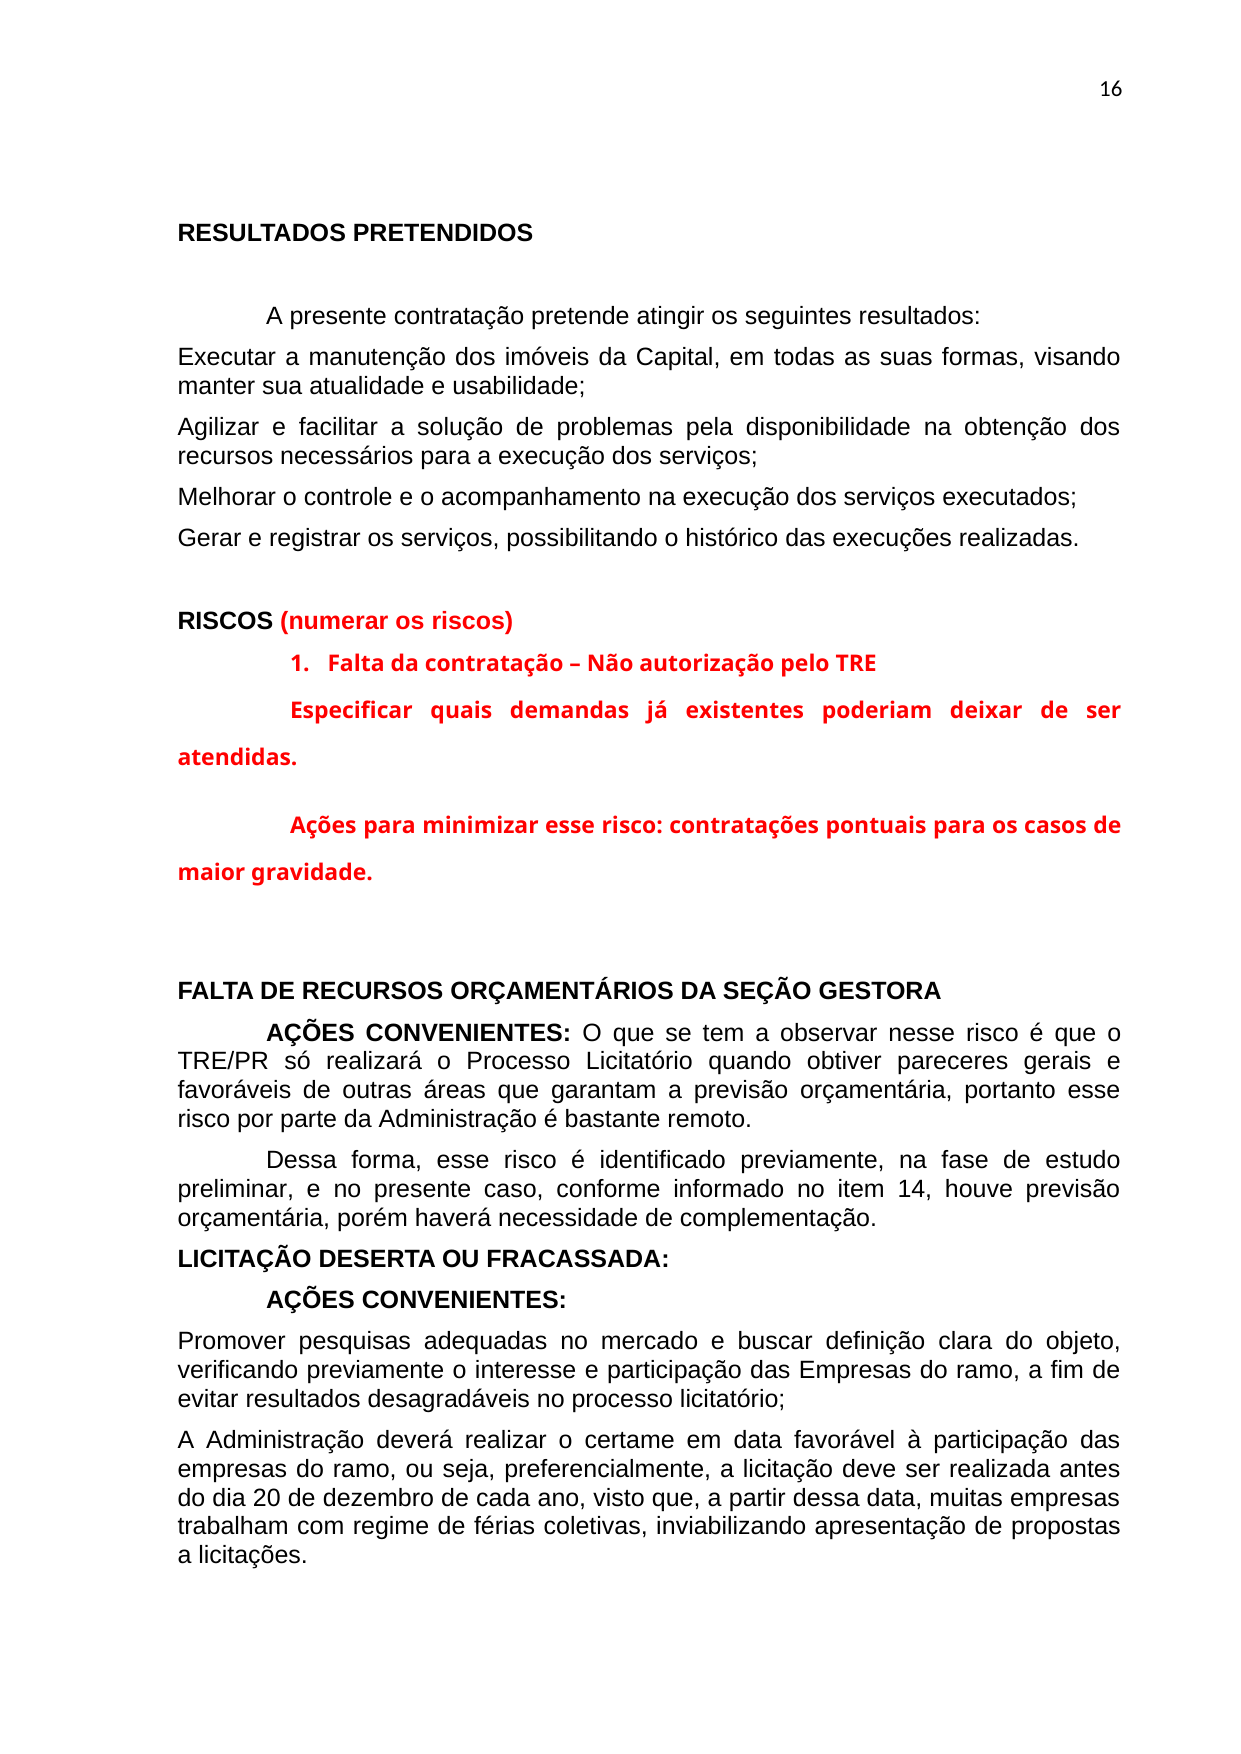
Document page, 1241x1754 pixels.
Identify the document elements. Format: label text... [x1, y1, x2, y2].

text Gerar e registrar os serviços, possibilitando o histórico das execuções realizadas. [177, 523, 1122, 552]
text A Administração deverá realizar o certame em data favorável à participação das empresas do ramo, ou seja, preferencialmente, a licitação deve ser realizada antes do dia 20 de dezembro de cada ano, visto que, a partir dessa data, muitas empresas trabalham com regime de férias coletivas, inviabilizando apresentação de propostas a licitações. [177, 1425, 1122, 1569]
text Ações para minimizar esse risco: contratações pontuais para os casos de maior gravidade. [177, 809, 1122, 887]
subtitle RISCOS (numerar os riscos) [177, 606, 1122, 635]
text Promover pesquisas adequadas no mercado e buscar definição clara do objeto, verificando previamente o interesse e participação das Empresas do ramo, a fim de evitar resultados desagradáveis no processo licitatório; [177, 1326, 1122, 1412]
text Especificar quais demandas já existentes poderiam deixar de ser atendidas. [177, 694, 1122, 772]
subtitle LICITAÇÃO DESERTA OU FRACASSADA: [177, 1244, 1122, 1272]
text Executar a manutenção dos imóveis da Capital, em todas as suas formas, visando manter sua atualidade e usabilidade; [177, 342, 1122, 400]
text Dessa forma, esse risco é identificado previamente, na fase de estudo preliminar, e no presente caso, conforme informado no item 14, houve previsão orçamentária, porém haverá necessidade de complementação. [177, 1145, 1122, 1231]
list Falta da contratação – Não autorização pelo TRE [290, 647, 1122, 678]
text AÇÕES CONVENIENTES: [177, 1285, 1122, 1314]
text Melhorar o controle e o acompanhamento na execução dos serviços executados; [177, 482, 1122, 511]
subtitle RESULTADOS PRETENDIDOS [177, 218, 1122, 247]
text A presente contratação pretende atingir os seguintes resultados: [177, 301, 1122, 330]
subtitle FALTA DE RECURSOS ORÇAMENTÁRIOS DA SEÇÃO GESTORA [177, 976, 1122, 1005]
text AÇÕES CONVENIENTES: O que se tem a observar nesse risco é que o TRE/PR só realizará o Processo Licitatório quando obtiver pareceres gerais e favoráveis de outras áreas que garantam a previsão orçamentária, portanto esse risco por parte da Administração é bastante remoto. [177, 1017, 1122, 1132]
text Agilizar e facilitar a solução de problemas pela disponibilidade na obtenção dos recursos necessários para a execução dos serviços; [177, 412, 1122, 470]
